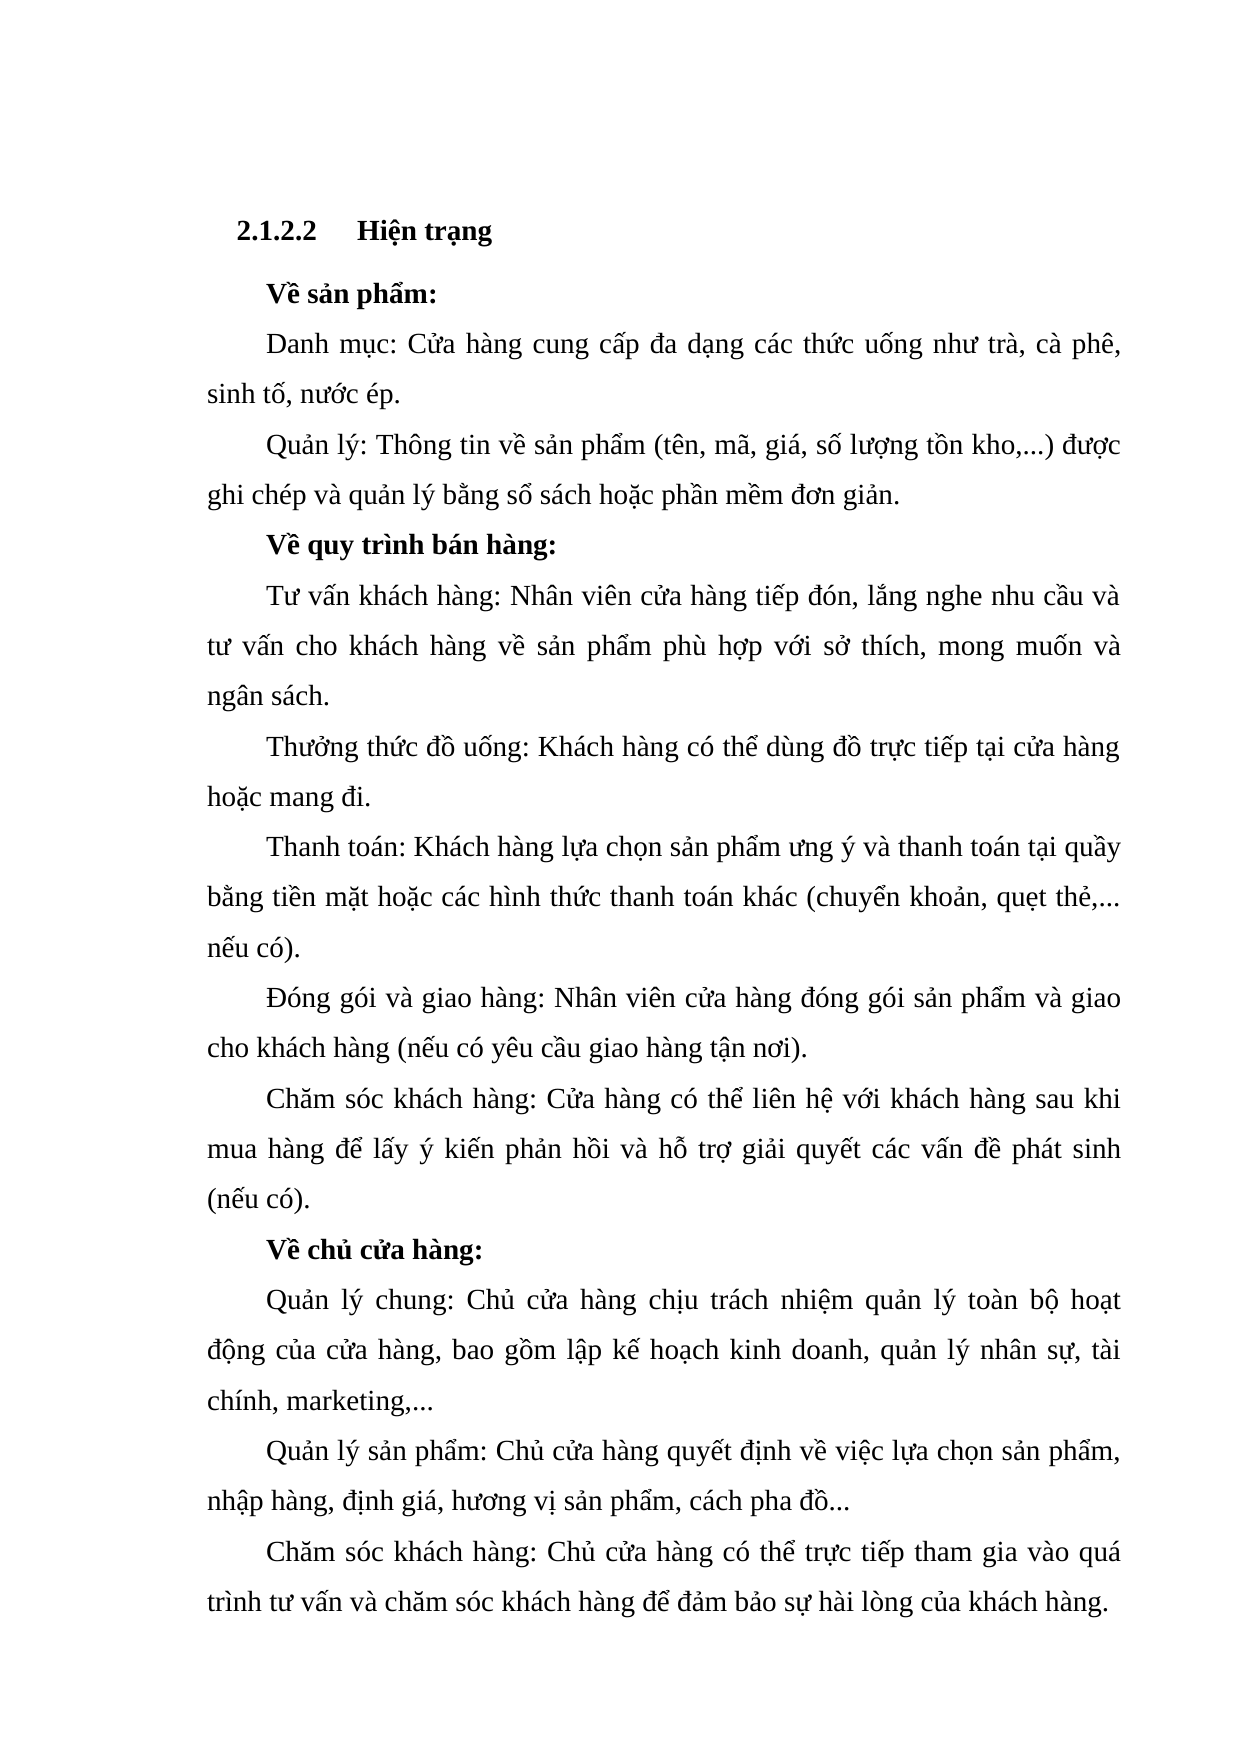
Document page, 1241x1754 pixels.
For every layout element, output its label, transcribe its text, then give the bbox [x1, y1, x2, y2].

text Chăm sóc khách hàng: Chủ cửa hàng có thể trực tiếp tham gia vào quá trình tư vấn và chăm sóc khách hàng để đảm bảo sự hài lòng của khách hàng. [207, 1534, 1122, 1617]
text Tư vấn khách hàng: Nhân viên cửa hàng tiếp đón, lắng nghe nhu cầu và tư vấn cho khách hàng về sản phẩm phù hợp với sở thích, mong muốn và ngân sách. [207, 578, 1122, 712]
text Quản lý chung: Chủ cửa hàng chịu trách nhiệm quản lý toàn bộ hoạt động của cửa hàng, bao gồm lập kế hoạch kinh doanh, quản lý nhân sự, tài chính, marketing,... [207, 1282, 1122, 1416]
text Về quy trình bán hàng: [207, 527, 1122, 561]
text Thưởng thức đồ uống: Khách hàng có thể dùng đồ trực tiếp tại cửa hàng hoặc mang đi. [207, 729, 1122, 812]
text Quản lý sản phẩm: Chủ cửa hàng quyết định về việc lựa chọn sản phẩm, nhập hàng, định giá, hương vị sản phẩm, cách pha đồ... [207, 1433, 1122, 1517]
text Về sản phẩm: [207, 276, 1122, 309]
text Thanh toán: Khách hàng lựa chọn sản phẩm ưng ý và thanh toán tại quầy bằng tiền mặt hoặc các hình thức thanh toán khác (chuyển khoản, quẹt thẻ,... nếu có). [207, 829, 1122, 963]
text Quản lý: Thông tin về sản phẩm (tên, mã, giá, số lượng tồn kho,...) được ghi chép và quản lý bằng sổ sách hoặc phần mềm đơn giản. [207, 427, 1122, 511]
subtitle Hiện trạng [236, 213, 1122, 247]
text Danh mục: Cửa hàng cung cấp đa dạng các thức uống như trà, cà phê, sinh tố, nước ép. [207, 326, 1122, 410]
text Đóng gói và giao hàng: Nhân viên cửa hàng đóng gói sản phẩm và giao cho khách hàng (nếu có yêu cầu giao hàng tận nơi). [207, 980, 1122, 1064]
text Về chủ cửa hàng: [207, 1232, 1122, 1265]
text Chăm sóc khách hàng: Cửa hàng có thể liên hệ với khách hàng sau khi mua hàng để lấy ý kiến phản hồi và hỗ trợ giải quyết các vấn đề phát sinh (nếu có). [207, 1081, 1122, 1215]
